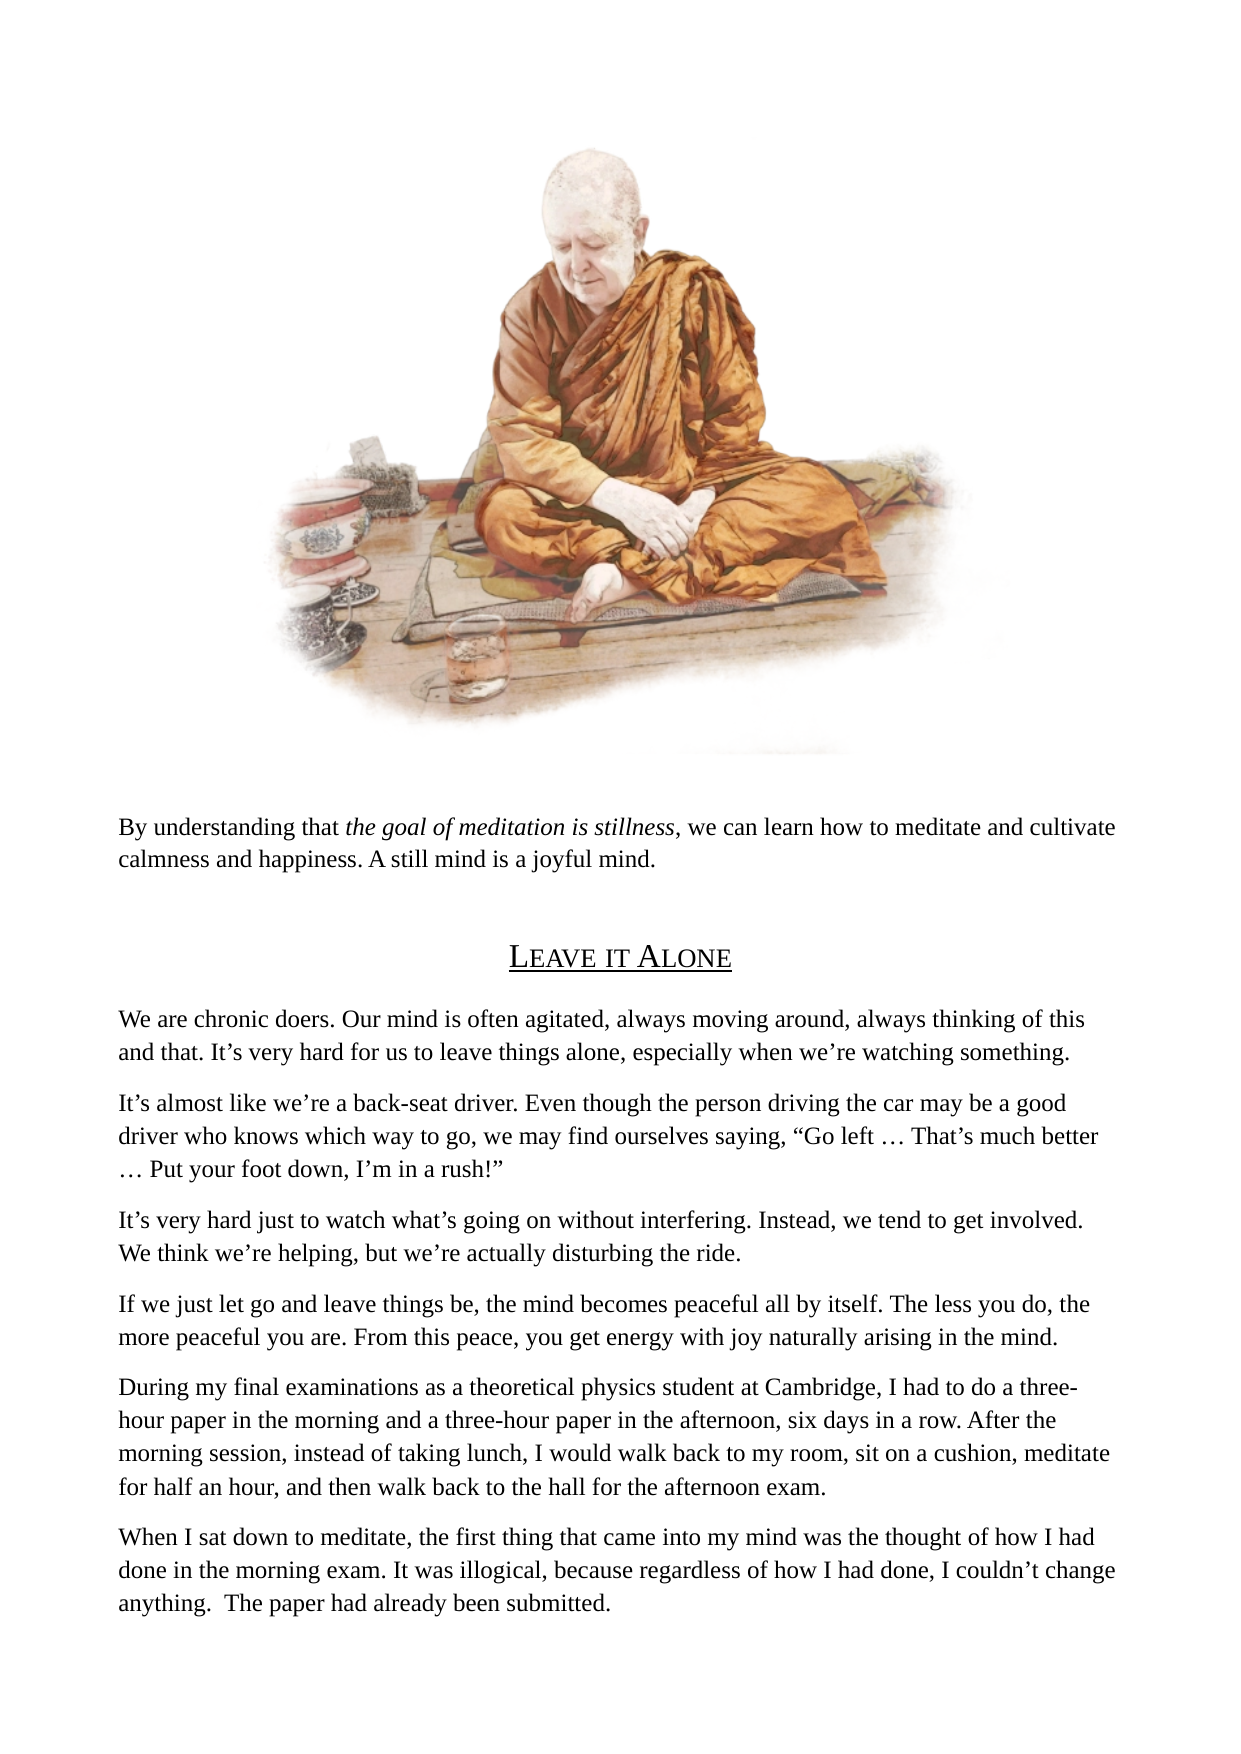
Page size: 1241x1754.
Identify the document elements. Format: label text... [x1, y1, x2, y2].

text When I sat down to meditate, the first thing that came into my mind was the thought of how I had done in the morning exam. It was illogical, because regardless of how I had done, I couldn’t change anything. The paper had already been submitted. [118, 1522, 1122, 1617]
text We are chronic doers. Our mind is often agitated, always moving around, always thinking of this and that. It’s very hard for us to leave things alone, especially when we’re watching something. [118, 1004, 1122, 1066]
text If we just let go and leave things be, the mind becomes peaceful all by itself. The less you do, the more peaceful you are. From this peace, you get energy with joy naturally arising in the mind. [118, 1289, 1122, 1351]
text By understanding that the goal of meditation is stillness, we can learn how to meditate and cultivate calmness and happiness. A still mind is a joyful mind. [118, 812, 1122, 873]
text It’s almost like we’re a back-seat driver. Even though the person driving the car may be a good driver who knows which way to go, we may find ourselves saying, “Go left … That’s much better … Put your foot down, I’m in a rush!” [118, 1088, 1122, 1183]
picture [229, 118, 1011, 757]
text It’s very hard just to watch what’s going on without interfering. Instead, we tend to get involved. We think we’re helping, but we’re actually disturbing the ride. [118, 1205, 1122, 1267]
text Leave it Alone [118, 937, 1122, 975]
text During my final examinations as a theoretical physics student at Cambridge, I had to do a three-hour paper in the morning and a three-hour paper in the afternoon, six days in a row. After the morning session, instead of taking lunch, I would walk back to my room, sit on a cushion, meditate for half an hour, and then walk back to the hall for the afternoon exam. [118, 1372, 1122, 1500]
